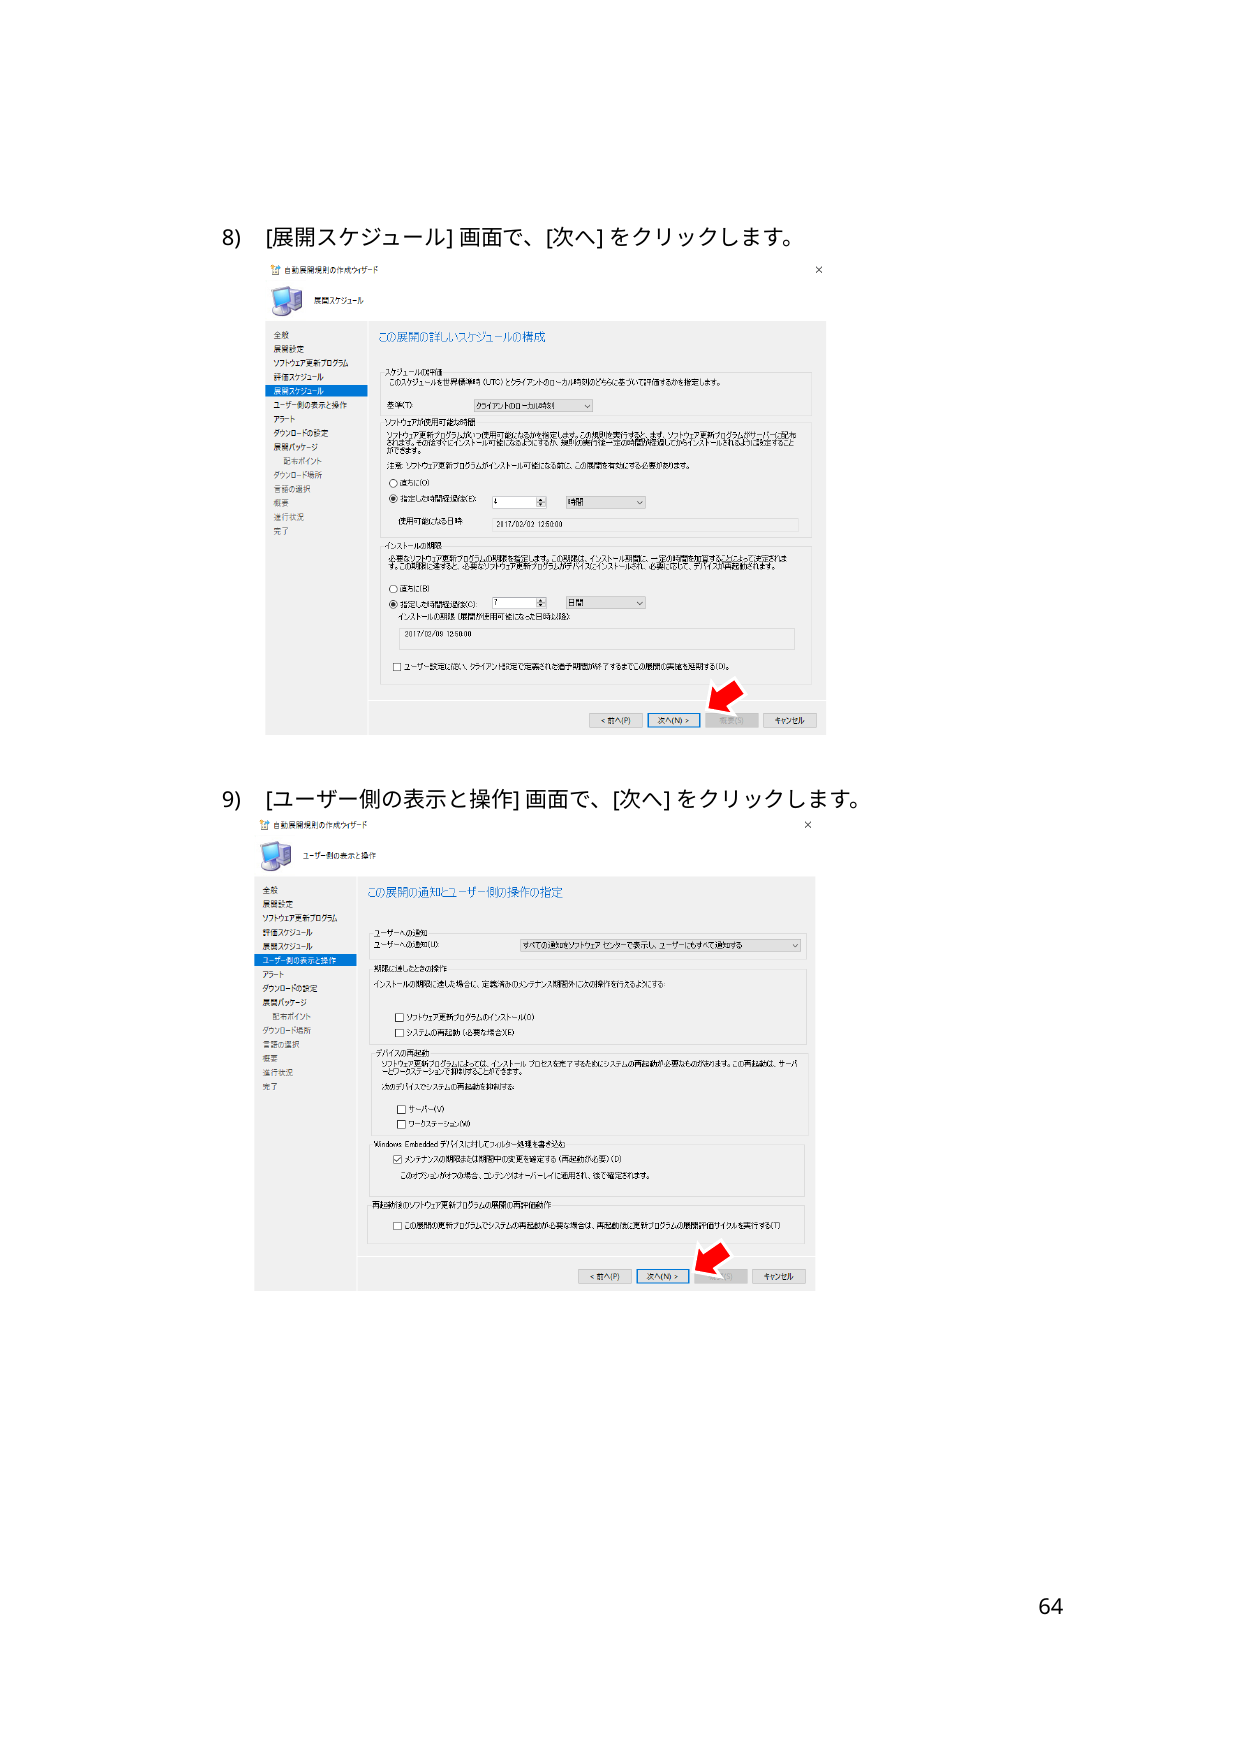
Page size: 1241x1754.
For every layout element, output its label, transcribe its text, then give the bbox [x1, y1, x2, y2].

list [ユーザー側の表示と操作] 画面で、[次へ] をクリックします。 [222, 779, 1063, 817]
picture [254, 816, 816, 1291]
picture [265, 261, 827, 735]
list [展開スケジュール] 画面で、[次へ] をクリックします。 [222, 217, 1063, 254]
